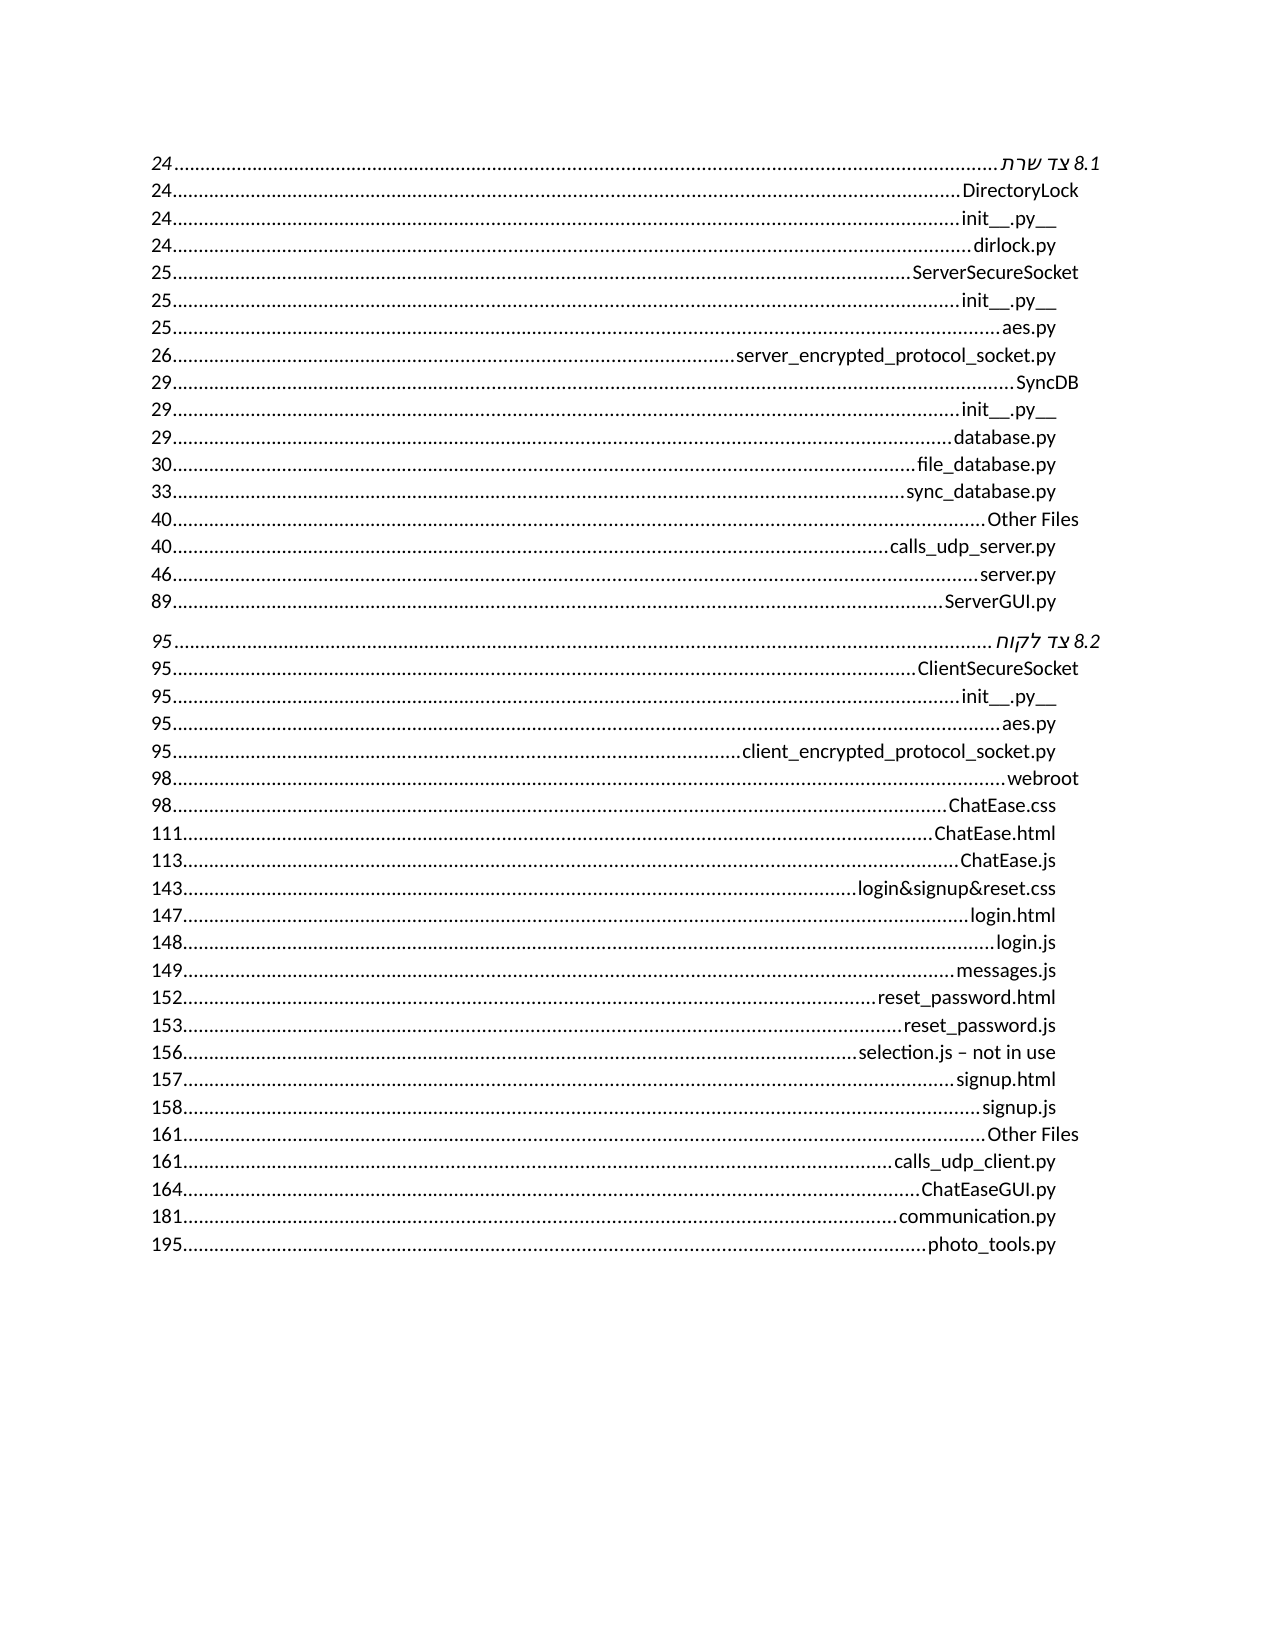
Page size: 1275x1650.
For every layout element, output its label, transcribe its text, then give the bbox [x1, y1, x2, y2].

text file_database.py 30 [150, 451, 1056, 477]
text aes.py 95 [150, 710, 1056, 736]
text __init__.py 24 [150, 205, 1056, 230]
text DirectoryLock 24 [150, 177, 1079, 203]
text webroot 98 [150, 765, 1079, 791]
text server.py 46 [150, 561, 1056, 586]
text calls_udp_client.py 161 [150, 1149, 1056, 1174]
text client_encrypted_protocol_socket.py 95 [150, 738, 1056, 763]
text communication.py 181 [150, 1203, 1056, 1229]
text ChatEase.css 98 [150, 793, 1056, 818]
text sync_database.py 33 [150, 479, 1056, 504]
text ServerGUI.py 89 [150, 588, 1056, 614]
text reset_password.html 152 [150, 984, 1056, 1010]
text 8.2 צד לקוח 95 [150, 628, 1102, 654]
text server_encrypted_protocol_socket.py 26 [150, 342, 1056, 367]
text ChatEase.js 113 [150, 847, 1056, 873]
text messages.js 149 [150, 957, 1056, 982]
text __init__.py 25 [150, 287, 1056, 312]
text ChatEaseGUI.py 164 [150, 1176, 1056, 1202]
text ClientSecureSocket 95 [150, 656, 1079, 681]
text login.js 148 [150, 929, 1056, 955]
text Other Files 40 [150, 506, 1079, 532]
text reset_password.js 153 [150, 1012, 1056, 1037]
text dirlock.py 24 [150, 232, 1056, 258]
text signup.html 157 [150, 1067, 1056, 1092]
text database.py 29 [150, 424, 1056, 449]
text signup.js 158 [150, 1094, 1056, 1119]
text 8.1 צד שרת 24 [150, 150, 1102, 175]
text SyncDB 29 [150, 369, 1079, 394]
text photo_tools.py 195 [150, 1231, 1056, 1256]
text aes.py 25 [150, 314, 1056, 340]
text login&signup&reset.css 143 [150, 875, 1056, 900]
text ChatEase.html 111 [150, 820, 1056, 845]
text selection.js – not in use 156 [150, 1039, 1056, 1064]
text __init__.py 29 [150, 397, 1056, 422]
text login.html 147 [150, 902, 1056, 928]
text Other Files 161 [150, 1121, 1079, 1147]
text ServerSecureSocket 25 [150, 259, 1079, 285]
text calls_udp_server.py 40 [150, 533, 1056, 559]
text __init__.py 95 [150, 683, 1056, 708]
